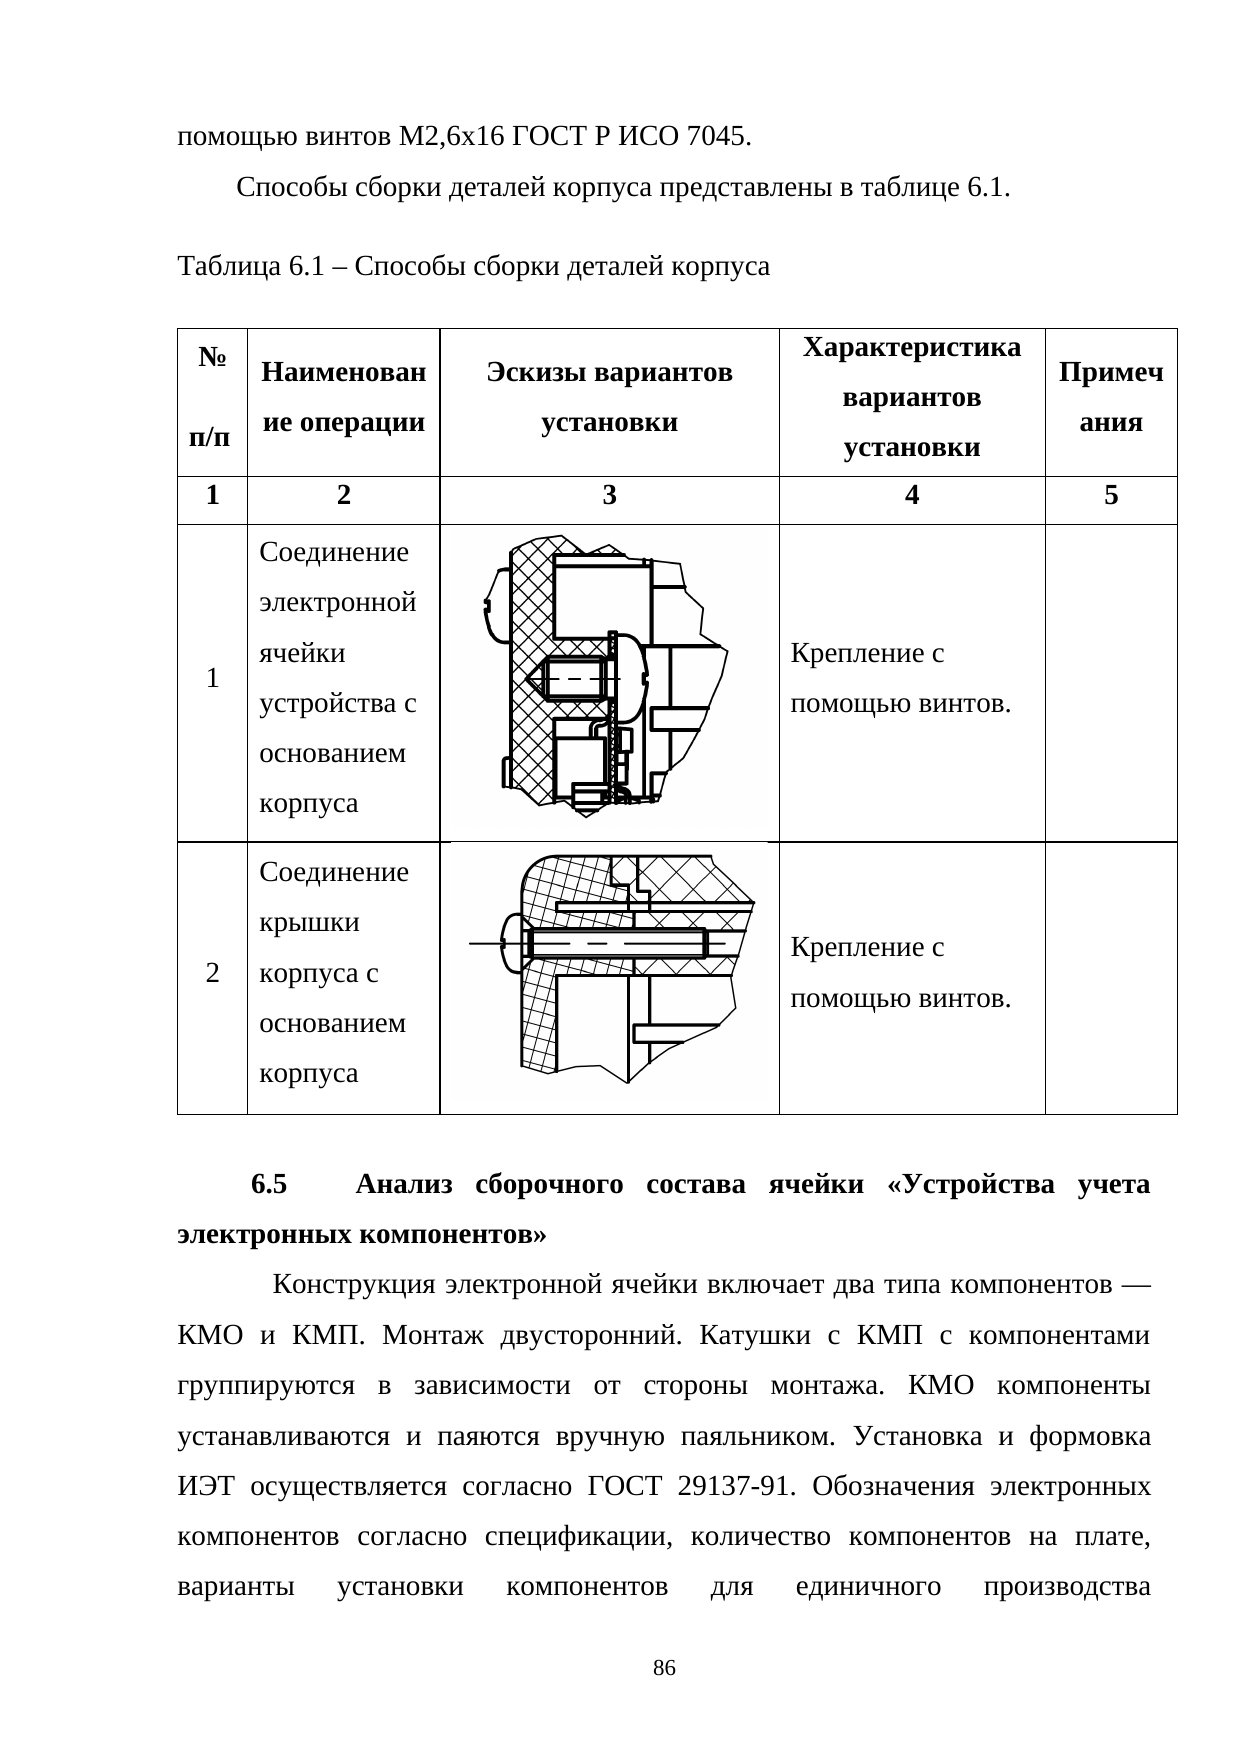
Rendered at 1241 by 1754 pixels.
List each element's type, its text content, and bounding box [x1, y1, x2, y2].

table_cell [441, 843, 779, 1114]
table_header Эскизы вариантов установки [441, 329, 779, 476]
table_cell Соединение электронной ячейки устройства с основанием корпуса [248, 525, 439, 841]
table_cell 1 [178, 477, 247, 524]
table_cell 4 [780, 477, 1045, 524]
table_cell [441, 525, 779, 841]
table_cell 2 [248, 477, 439, 524]
table_header Характеристика вариантов установки [780, 329, 1045, 476]
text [177, 1267, 1152, 1602]
text Таблица 6.1 – Способы сборки деталей корпуса [177, 248, 1152, 282]
text 6.5 Анализ сборочного состава ячейки «Устройства учета электронных компонентов» [177, 1166, 1152, 1250]
picture [451, 525, 768, 829]
table_cell [1046, 843, 1177, 1114]
table_cell 5 [1046, 477, 1177, 524]
table_cell 3 [441, 477, 779, 524]
table_cell [1046, 525, 1177, 841]
table_header Примечания [1046, 329, 1177, 476]
table_cell Крепление с помощью винтов. [780, 525, 1045, 841]
table_header № п/п [178, 329, 247, 476]
table_cell 2 [178, 843, 247, 1114]
table_header Наименование операции [248, 329, 439, 476]
picture [451, 842, 768, 1101]
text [177, 118, 1152, 152]
table_cell Крепление с помощью винтов. [780, 843, 1045, 1114]
table_cell Соединение крышки корпуса с основанием корпуса [248, 843, 439, 1114]
table_cell 1 [178, 525, 247, 841]
text Способы сборки деталей корпуса представлены в таблице 6.1. [177, 169, 1152, 202]
